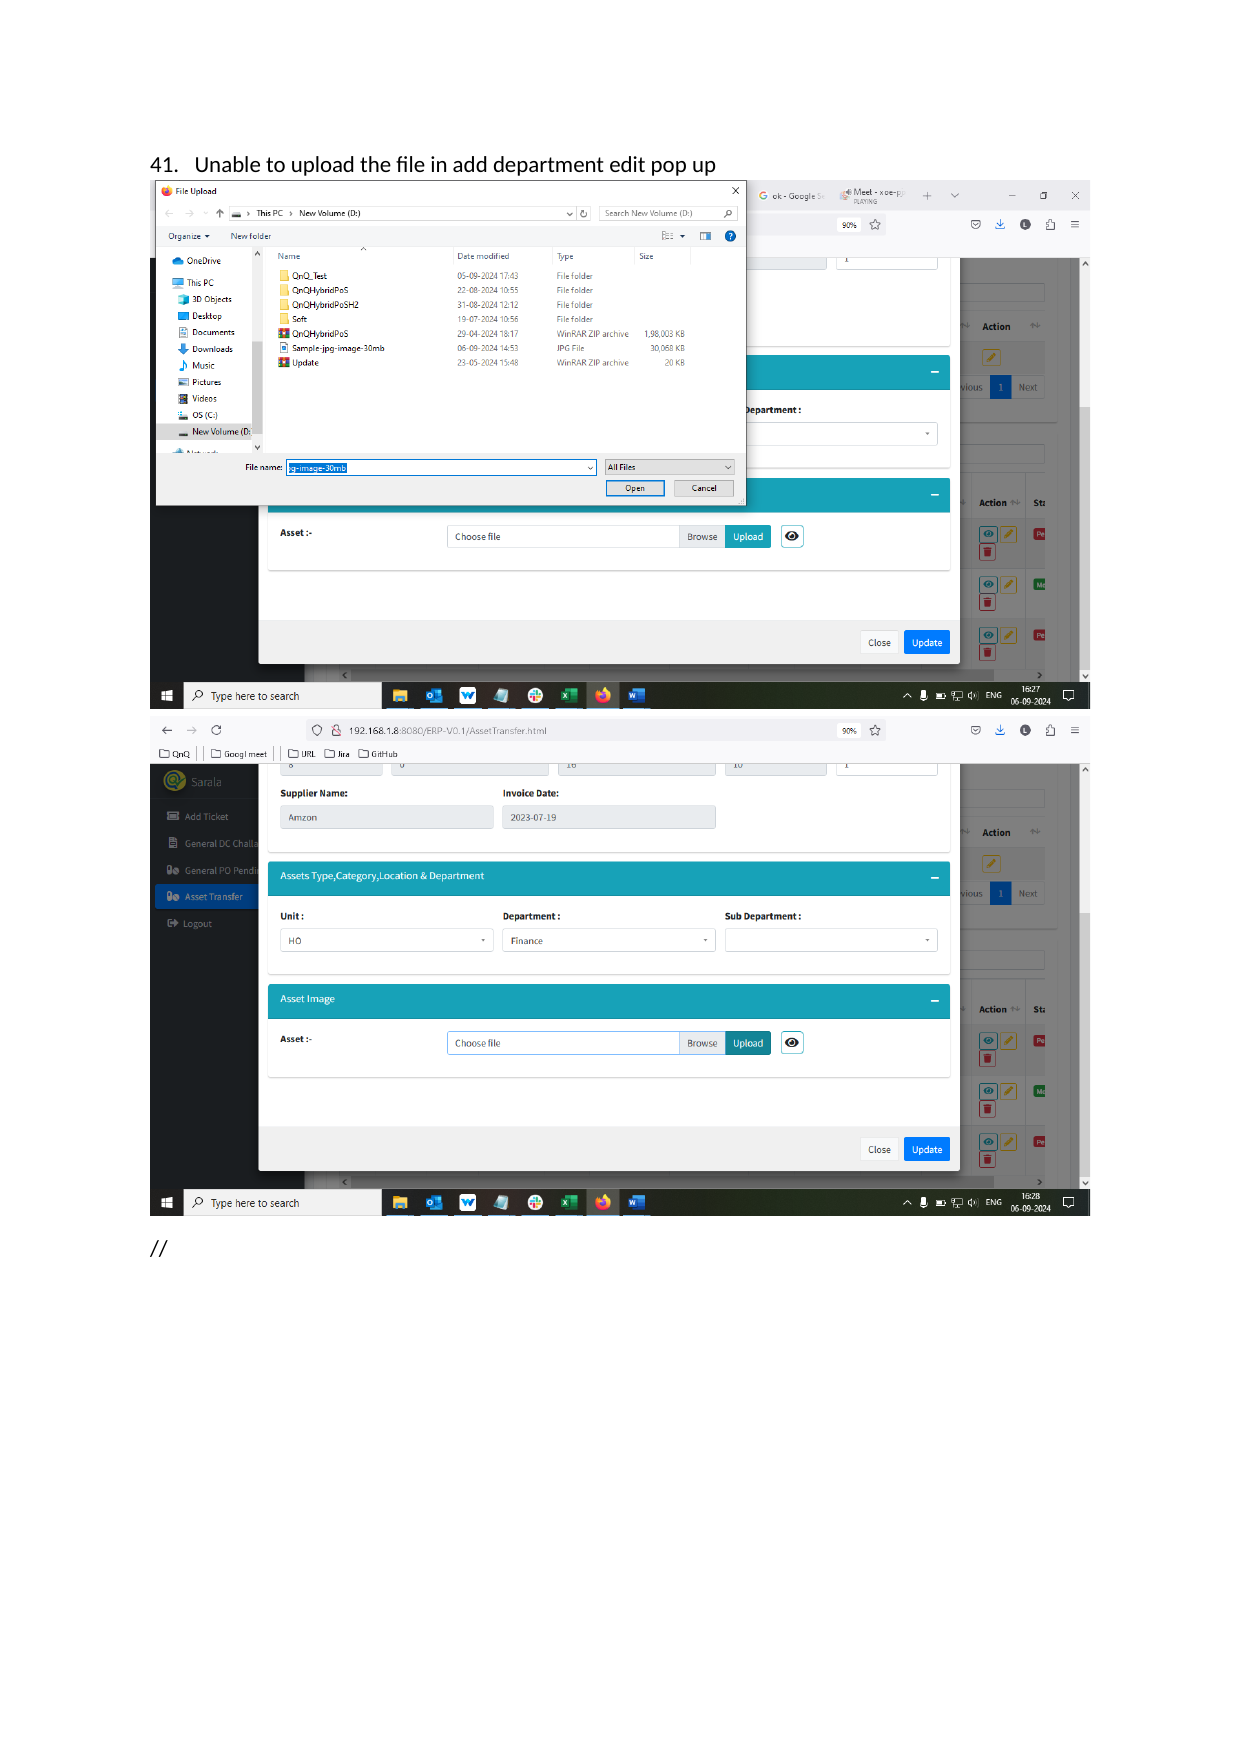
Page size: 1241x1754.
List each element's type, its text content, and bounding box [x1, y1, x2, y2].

picture [150, 180, 1091, 709]
picture [150, 716, 1091, 1216]
text // [150, 1234, 1090, 1262]
text 41. Unable to upload the file in add department edit pop up [150, 150, 1090, 180]
